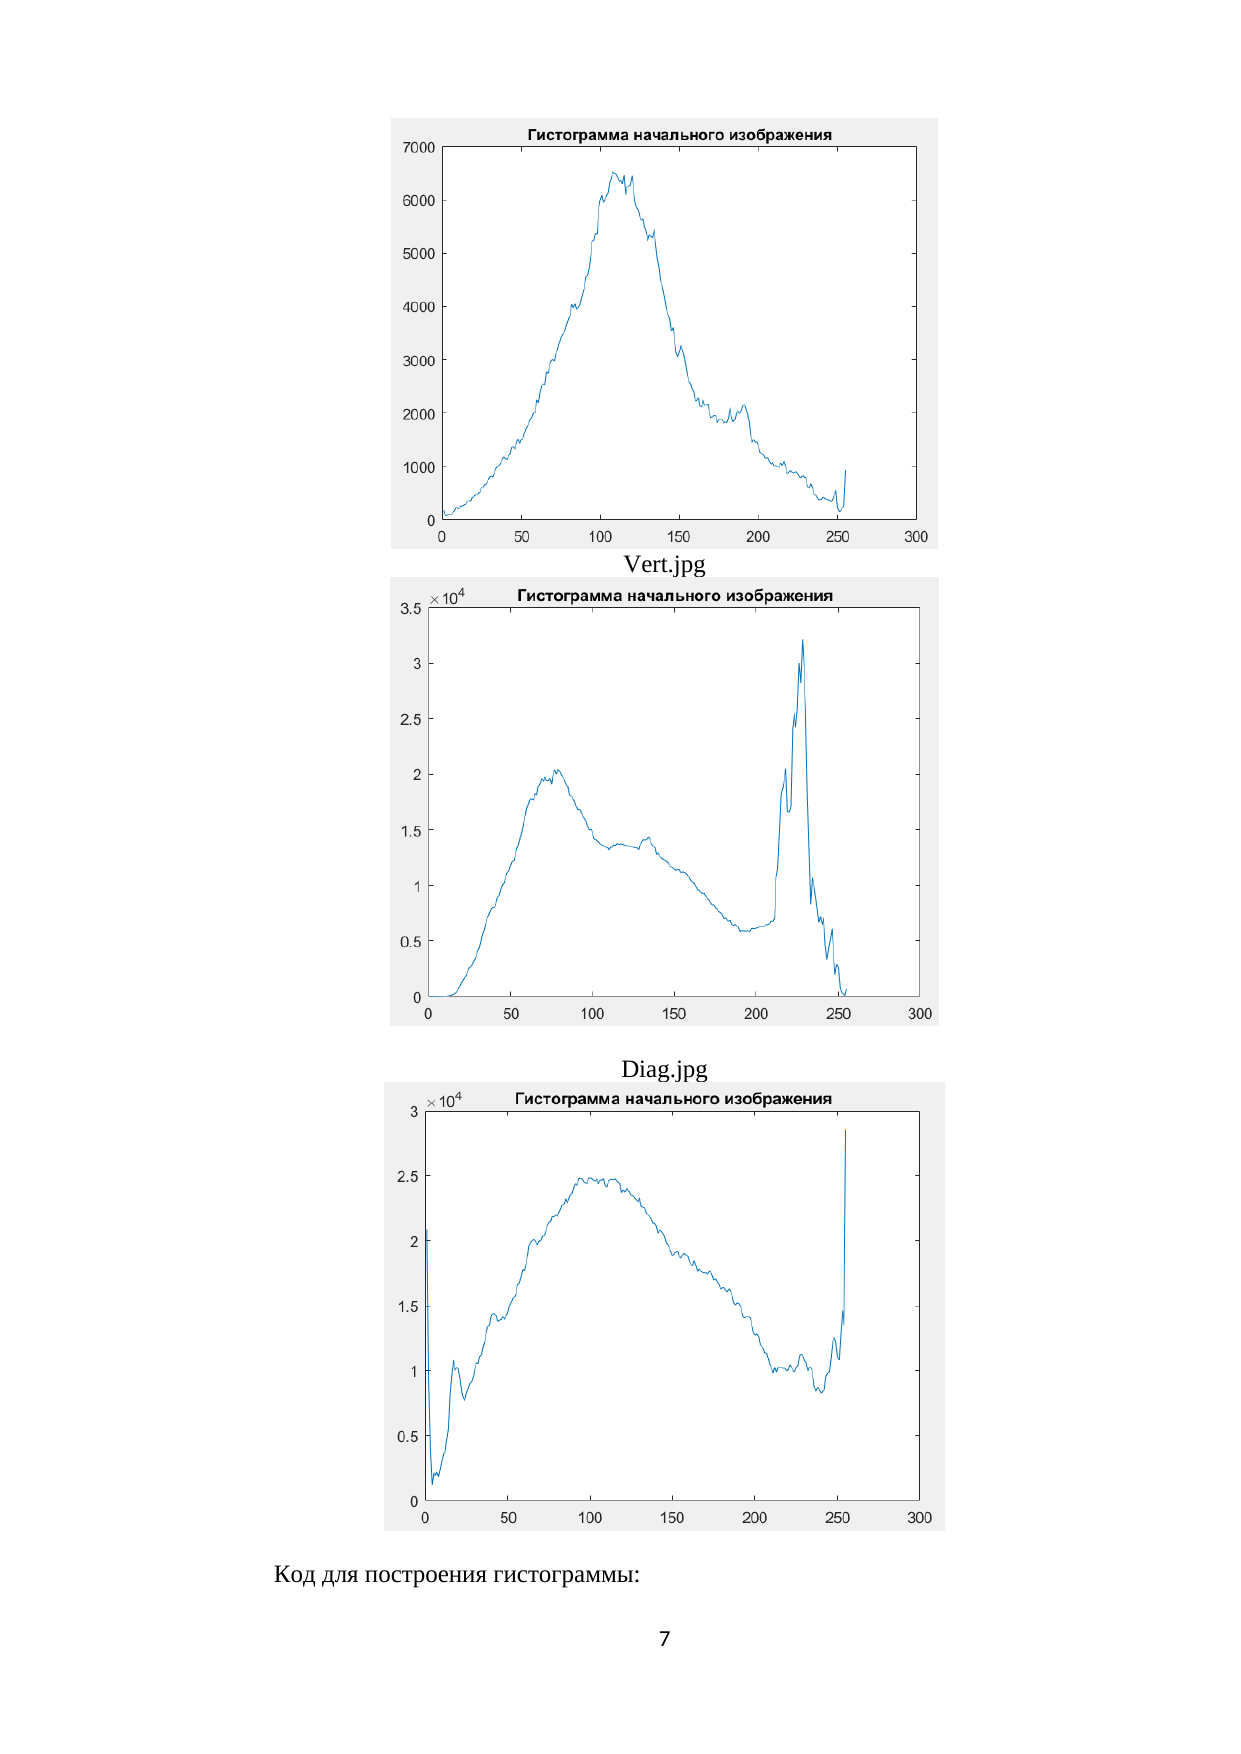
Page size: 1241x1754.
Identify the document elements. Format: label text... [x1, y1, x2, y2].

picture [383, 1082, 946, 1531]
list Vert.jpg [177, 549, 1152, 578]
picture [390, 577, 939, 1026]
list Diag.jpg [177, 1054, 1152, 1083]
list Код для построения гистограммы: [274, 1559, 1152, 1588]
picture [390, 118, 939, 549]
